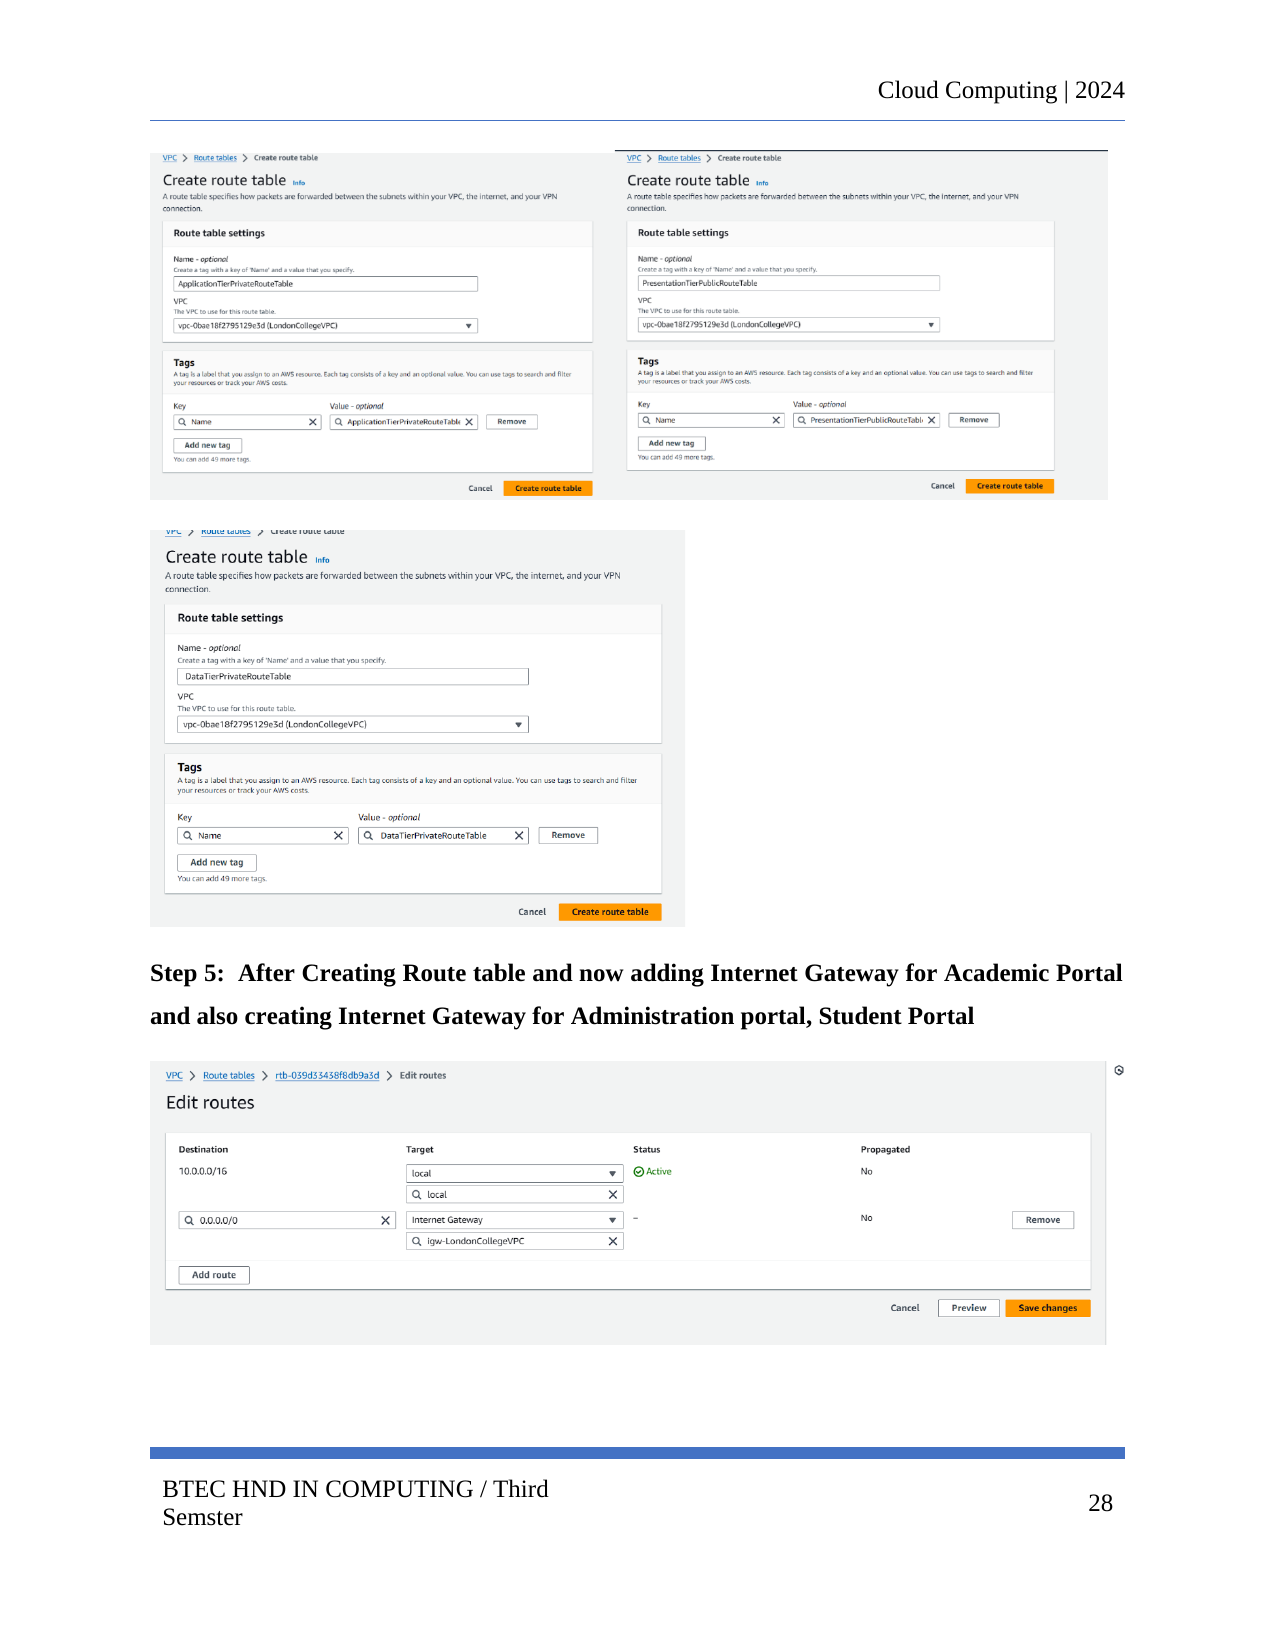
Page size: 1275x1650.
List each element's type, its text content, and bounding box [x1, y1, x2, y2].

picture [150, 150, 1108, 500]
text Step 5: After Creating Route table and now adding Internet Gateway for Academic Portal and also creating Internet Gateway for Administration portal, Student Portal [150, 958, 1125, 1030]
picture [150, 1061, 1125, 1345]
picture [150, 530, 686, 927]
